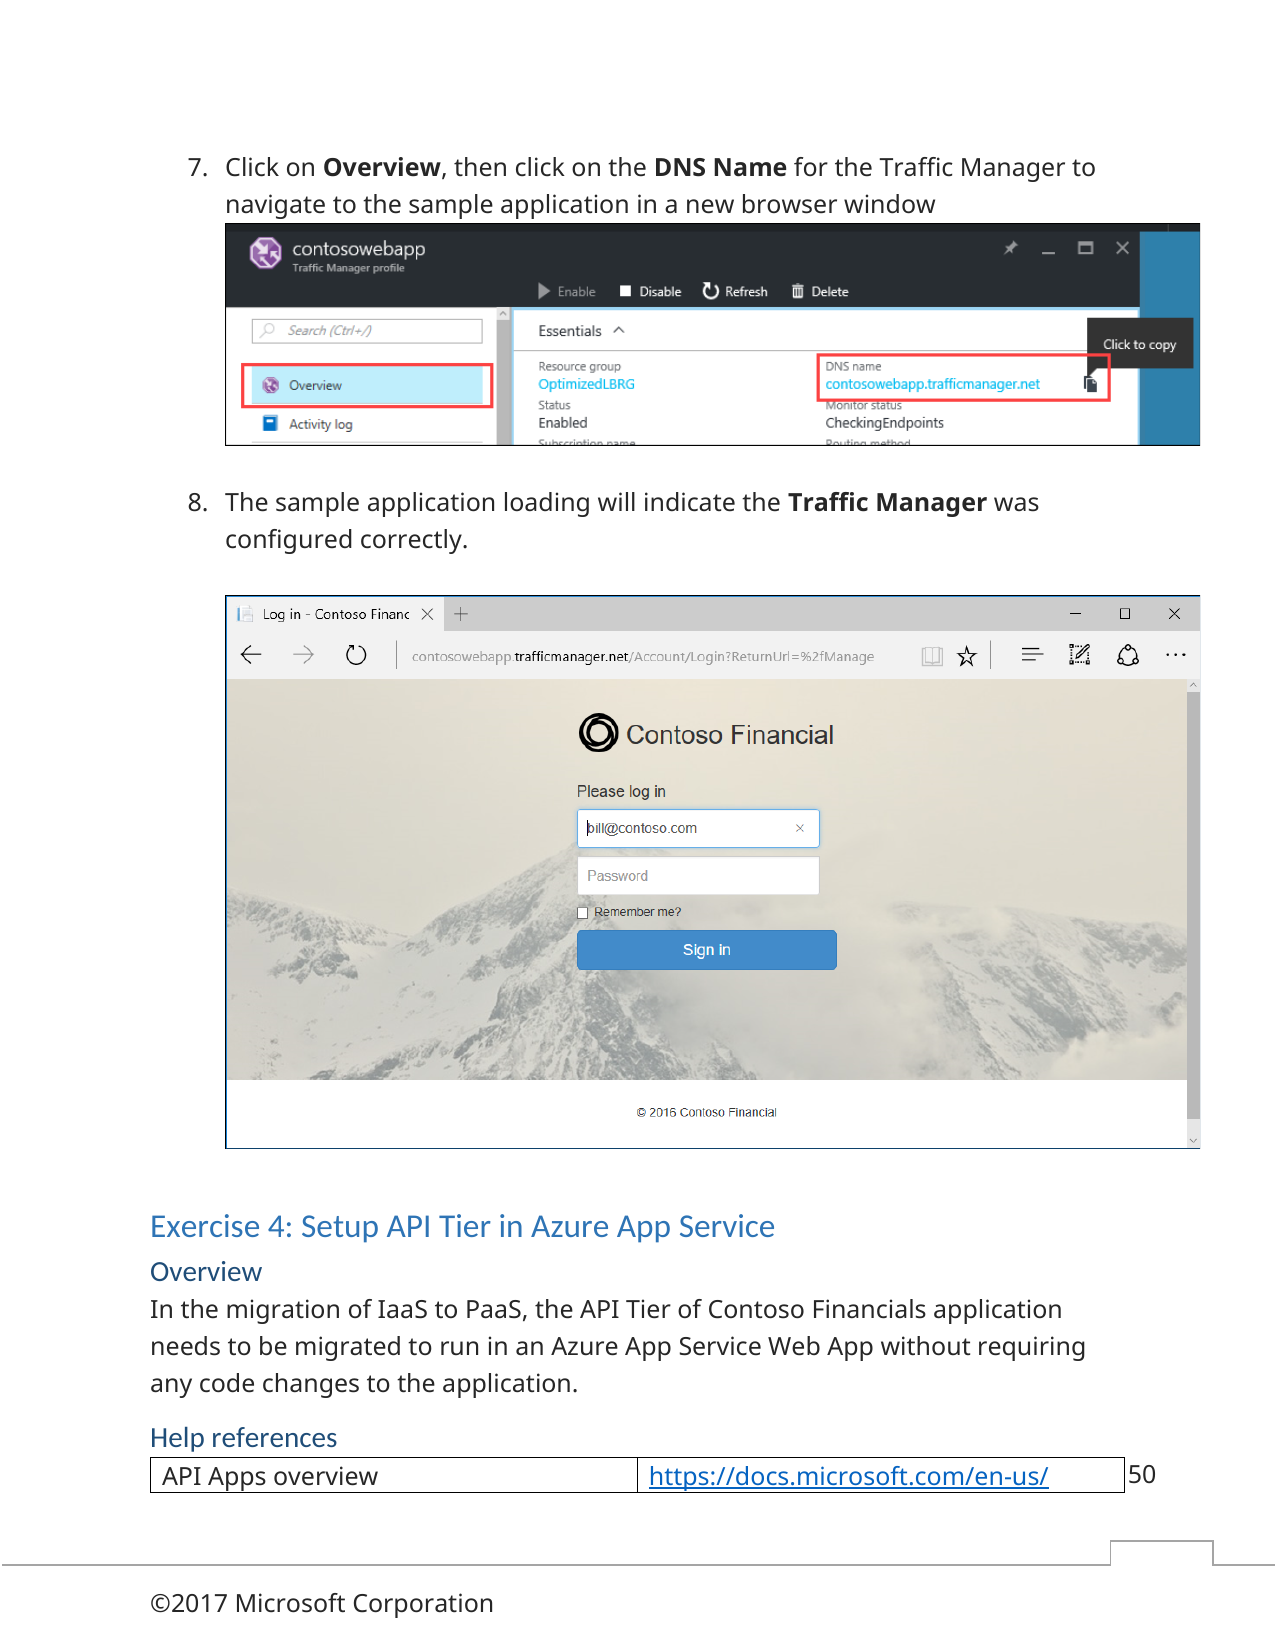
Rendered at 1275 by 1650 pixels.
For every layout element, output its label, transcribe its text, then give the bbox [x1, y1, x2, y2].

subtitle Help references [150, 1419, 1125, 1454]
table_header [638, 1458, 1124, 1492]
picture [225, 223, 1200, 446]
table_header API Apps overview [151, 1458, 637, 1492]
subtitle Overview [150, 1253, 1125, 1289]
picture [225, 595, 1200, 1149]
text In the migration of IaaS to PaaS, the API Tier of Contoso Financials application needs to be migrated to run in an Azure App Service Web App without requiring any code changes to the application. [150, 1292, 1125, 1399]
subtitle Exercise 4: Setup API Tier in Azure App Service [150, 1205, 1125, 1246]
